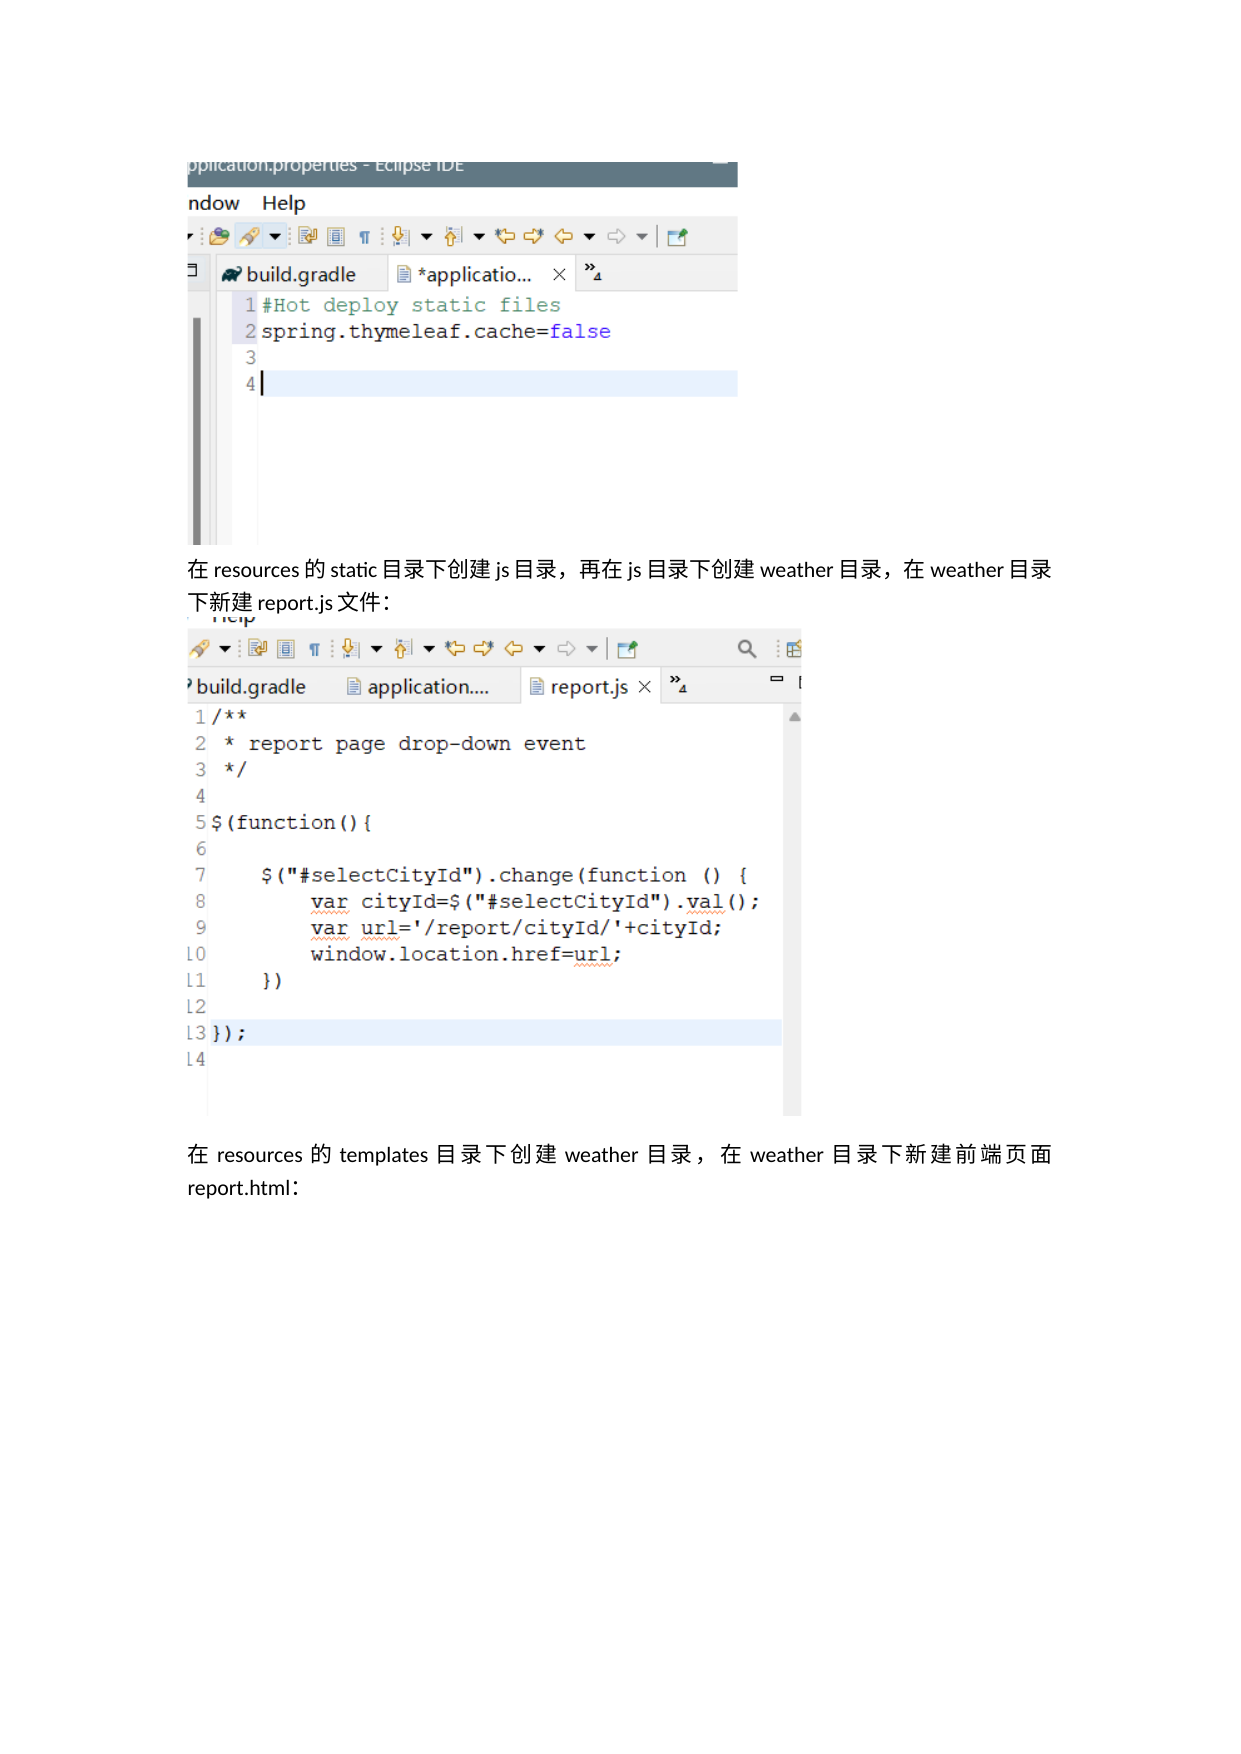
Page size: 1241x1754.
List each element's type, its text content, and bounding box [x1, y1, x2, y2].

picture [187, 617, 802, 1116]
text 在resources的templates目录下创建weather目录，在weather目录下新建前端页面report.html： [187, 1137, 1053, 1202]
picture [187, 162, 738, 545]
text 在resources的static目录下创建js目录，再在js目录下创建weather目录，在weather目录下新建report.js文件： [187, 552, 1053, 617]
